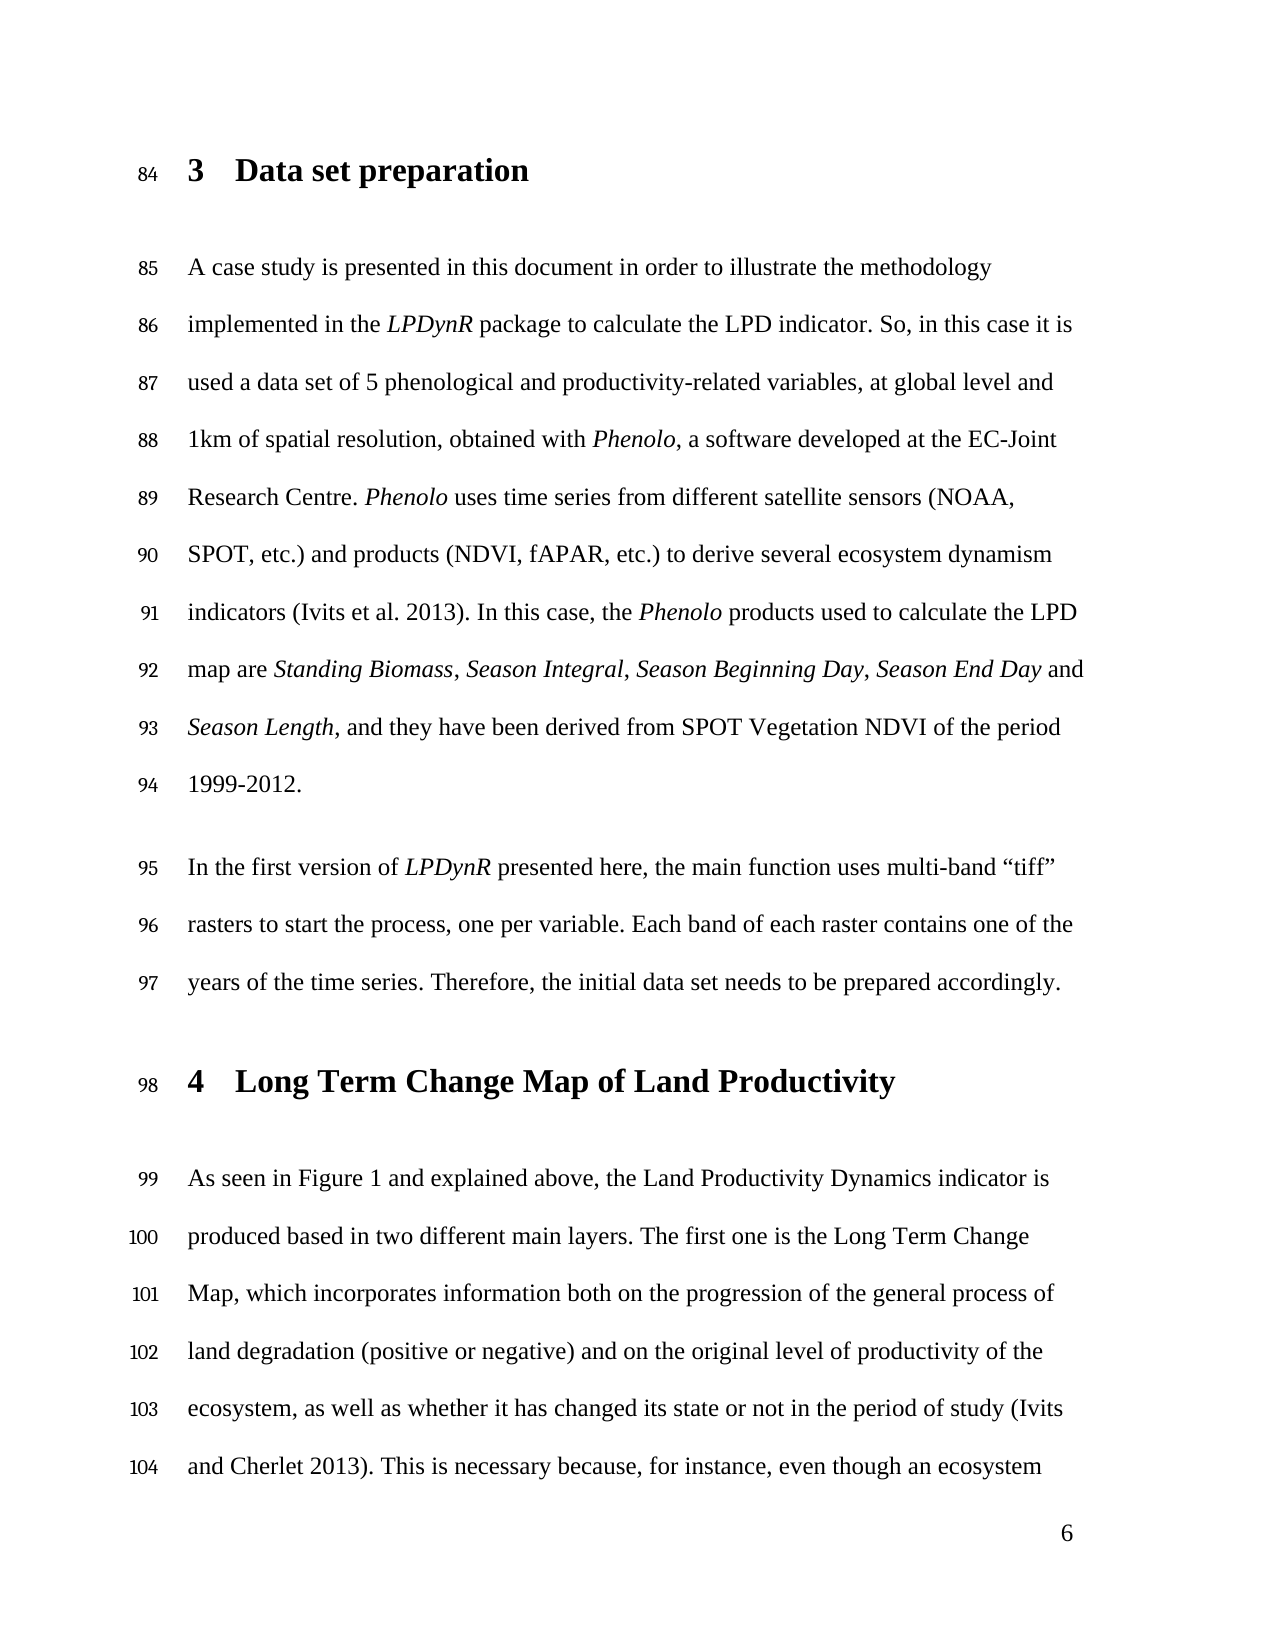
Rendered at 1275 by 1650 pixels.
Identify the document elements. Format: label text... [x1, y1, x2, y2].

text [187, 1163, 1087, 1479]
text In the first version of LPDynR presented here, the main function uses multi-band “tiff” rasters to start the process, one per variable. Each band of each raster contains one of the years of the time series. Therefore, the initial data set needs to be prepared accordingly. [187, 852, 1087, 995]
subtitle Long Term Change Map of Land Productivity [187, 1062, 1087, 1100]
subtitle Data set preparation [187, 150, 1087, 188]
text A case study is presented in this document in order to illustrate the methodology implemented in the LPDynR package to calculate the LPD indicator. So, in this case it is used a data set of 5 phenological and productivity-related variables, at global level and 1km of spatial resolution, obtained with Phenolo, a software developed at the EC-Joint Research Centre. Phenolo uses time series from different satellite sensors (NOAA, SPOT, etc.) and products (NDVI, fAPAR, etc.) to derive several ecosystem dynamism indicators (Ivits et al. 2013). In this case, the Phenolo products used to calculate the LPD map are Standing Biomass, Season Integral, Season Beginning Day, Season End Day and Season Length, and they have been derived from SPOT Vegetation NDVI of the period 1999-2012. [187, 252, 1087, 798]
